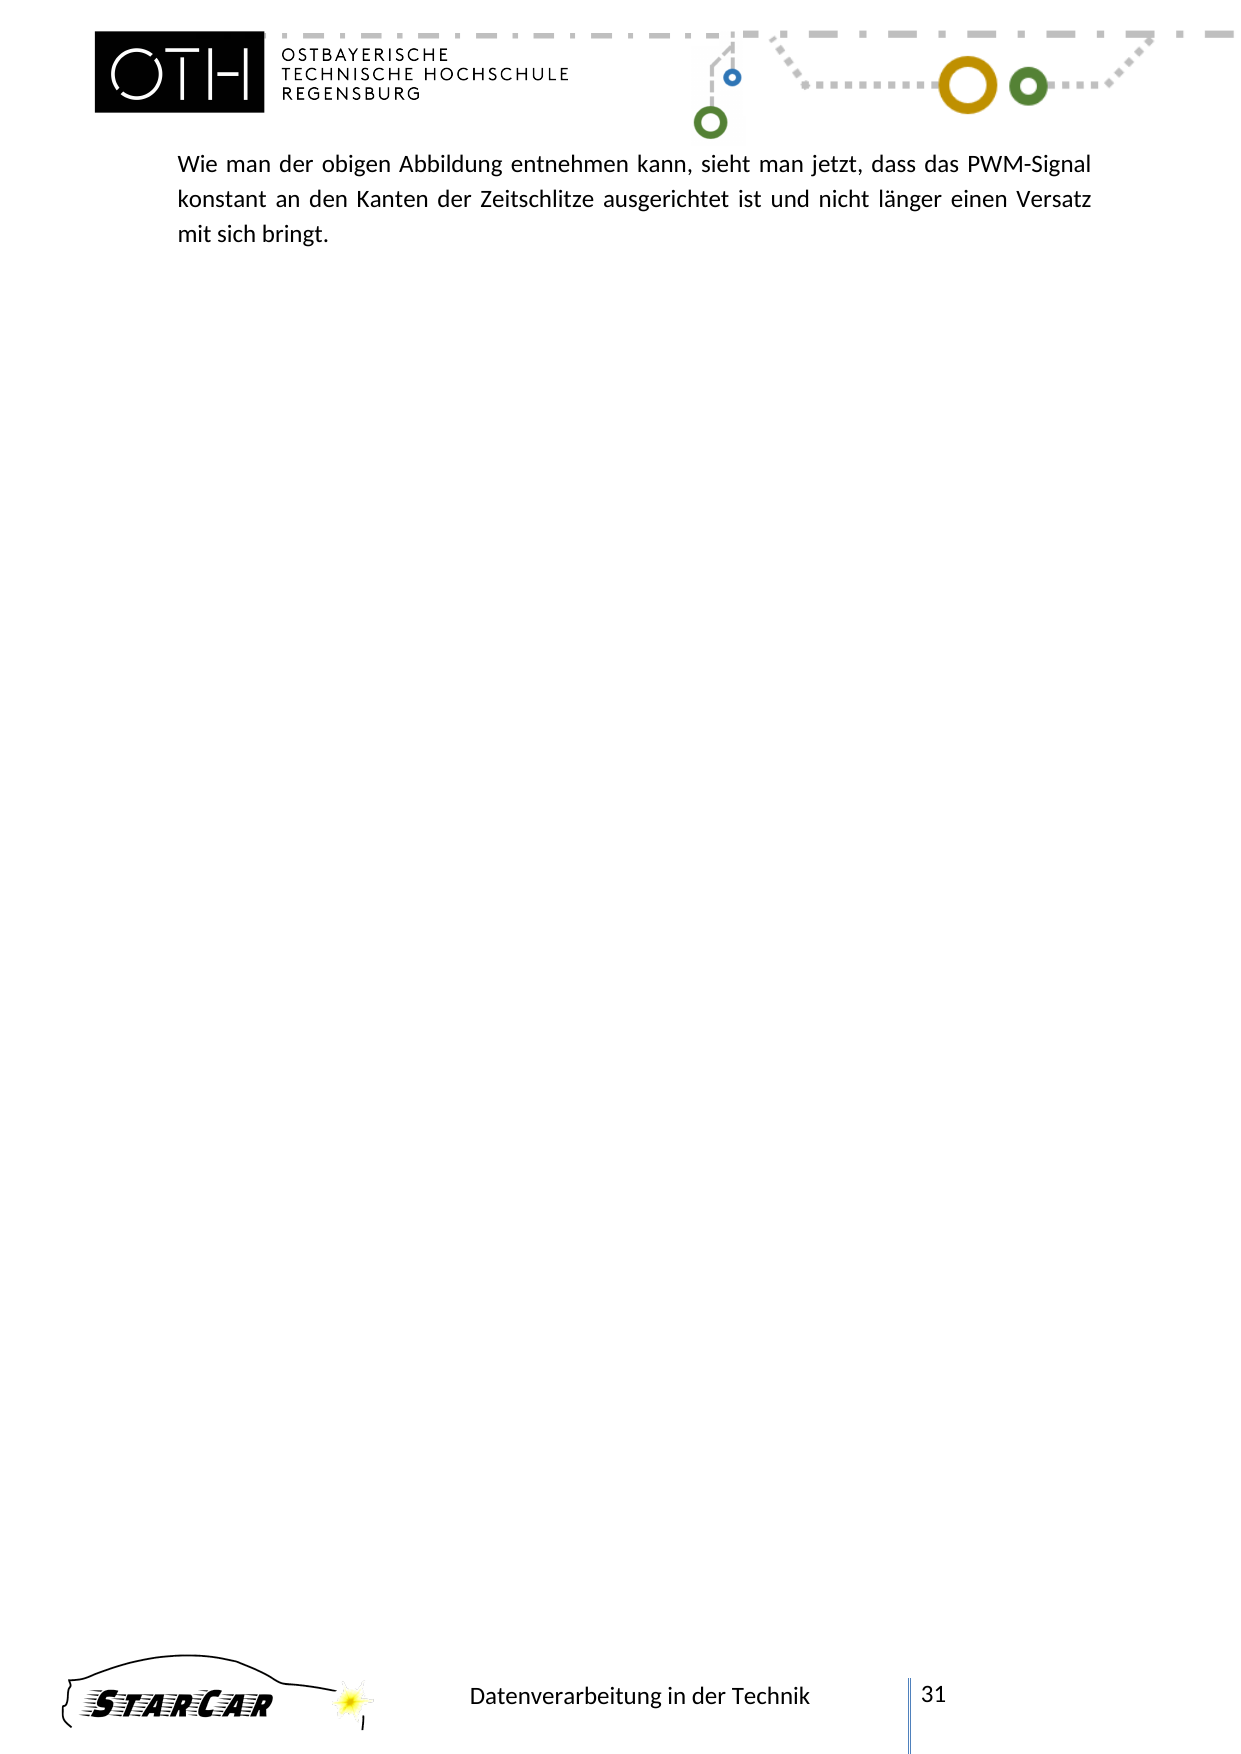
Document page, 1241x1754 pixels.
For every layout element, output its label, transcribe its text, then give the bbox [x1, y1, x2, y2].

text Wie man der obigen Abbildung entnehmen kann, sieht man jetzt, dass das PWM-Signal konstant an den Kanten der Zeitschlitze ausgerichtet ist und nicht länger einen Versatz mit sich bringt. [177, 148, 1092, 248]
picture [54, 1651, 380, 1730]
picture [94, 15, 1237, 145]
